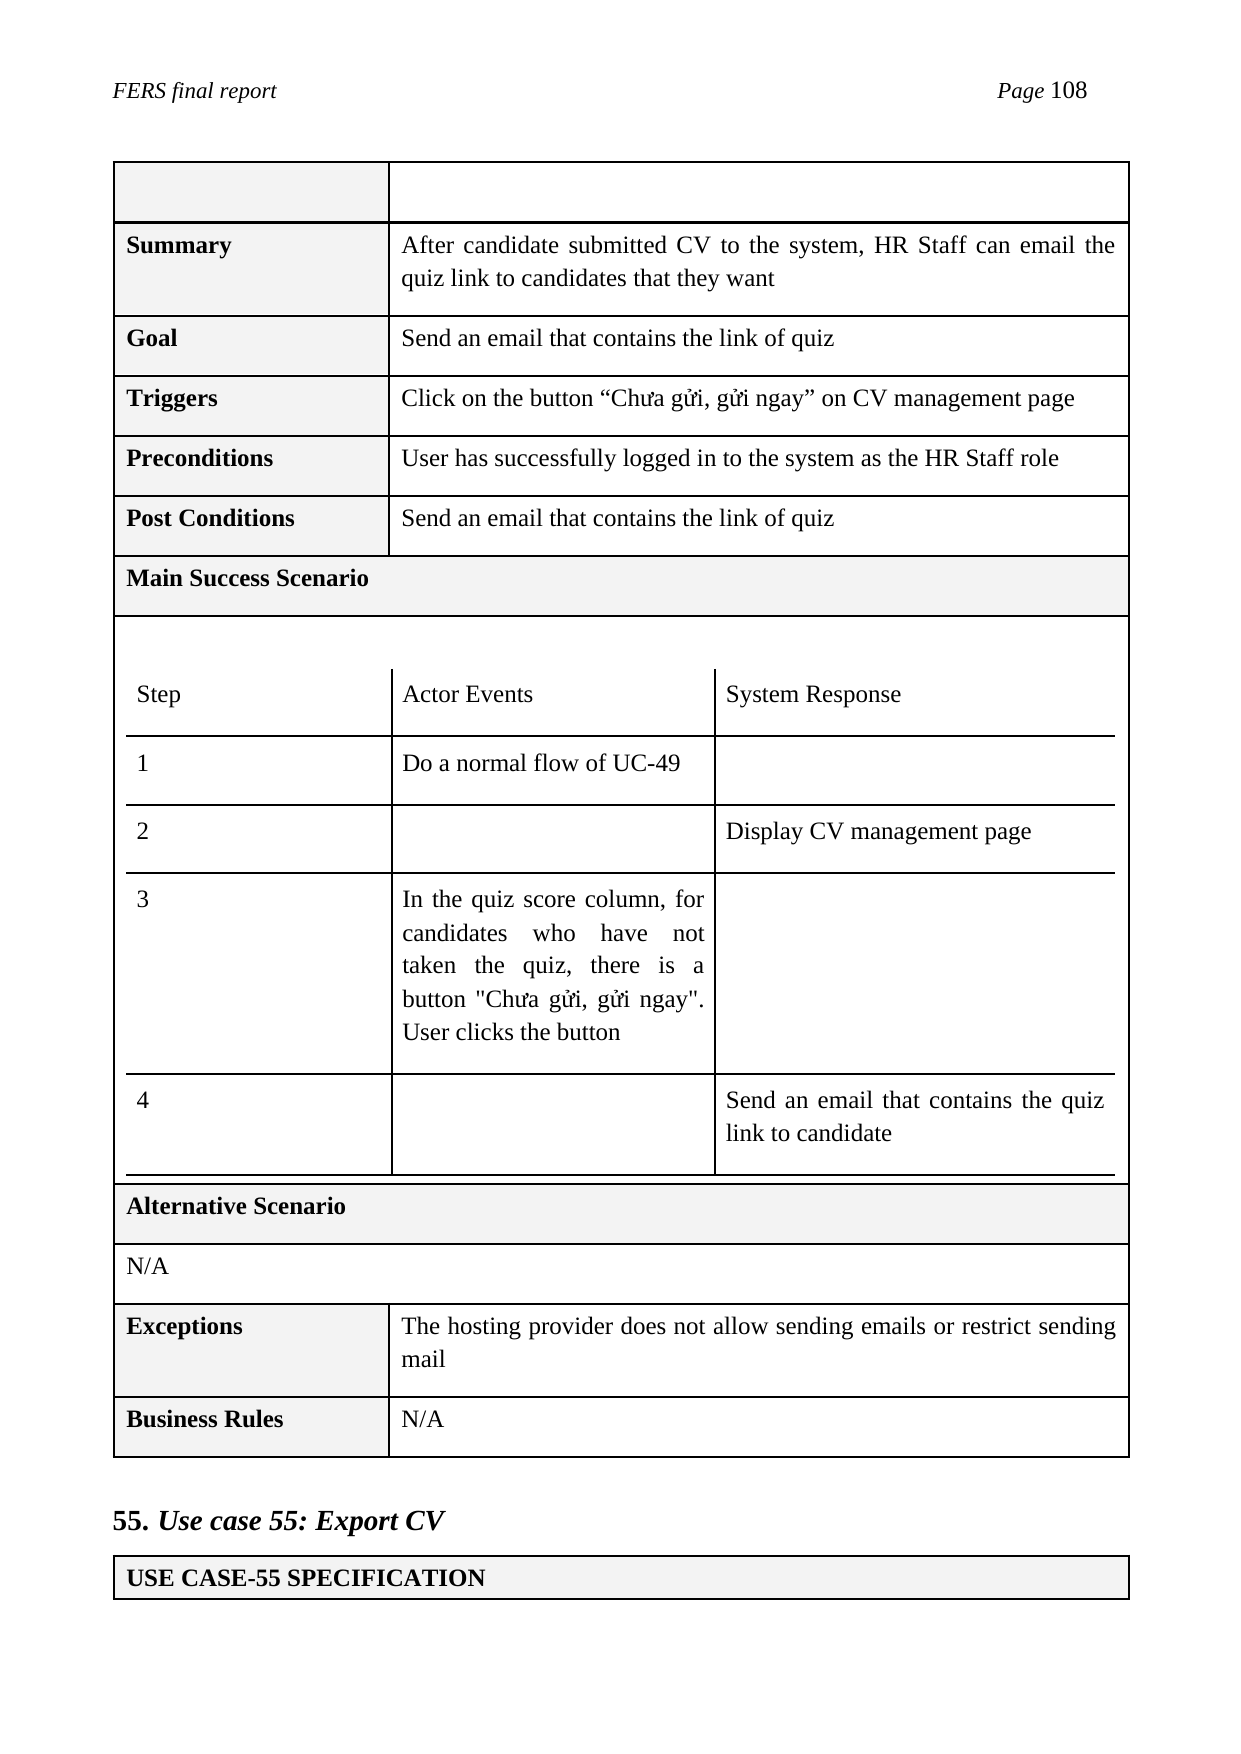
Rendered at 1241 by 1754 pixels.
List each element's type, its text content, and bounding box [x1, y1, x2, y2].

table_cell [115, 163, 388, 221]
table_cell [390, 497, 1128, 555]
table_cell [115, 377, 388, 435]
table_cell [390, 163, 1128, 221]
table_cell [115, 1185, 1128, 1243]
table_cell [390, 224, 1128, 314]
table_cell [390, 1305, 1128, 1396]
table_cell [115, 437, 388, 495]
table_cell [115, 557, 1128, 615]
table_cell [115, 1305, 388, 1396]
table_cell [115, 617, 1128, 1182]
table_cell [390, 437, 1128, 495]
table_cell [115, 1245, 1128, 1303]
subtitle Use case 55: Export CV [112, 1503, 1128, 1537]
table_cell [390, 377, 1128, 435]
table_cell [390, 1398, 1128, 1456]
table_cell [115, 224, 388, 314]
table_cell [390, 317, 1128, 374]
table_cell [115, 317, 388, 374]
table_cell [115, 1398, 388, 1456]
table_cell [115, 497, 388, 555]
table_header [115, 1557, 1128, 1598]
